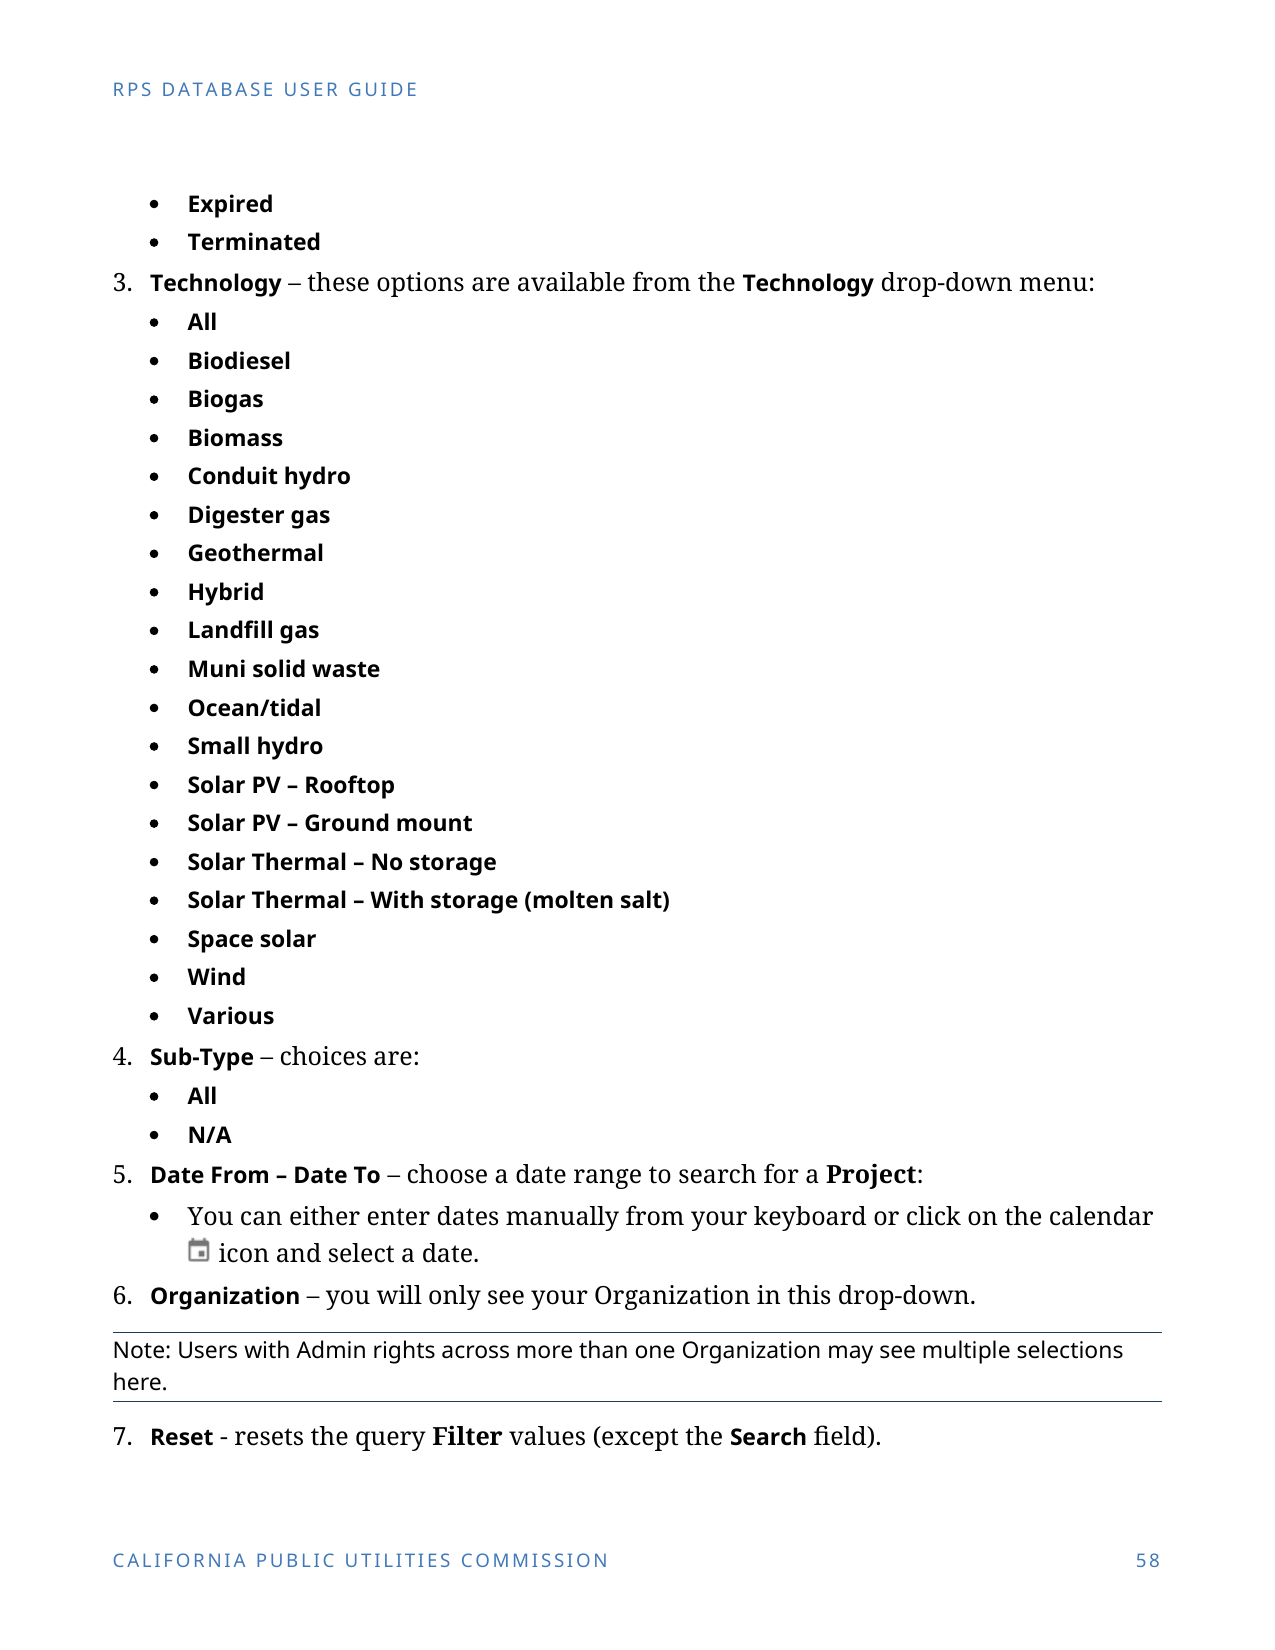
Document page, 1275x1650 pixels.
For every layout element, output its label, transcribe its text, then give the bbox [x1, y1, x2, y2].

list N/A [150, 1118, 1162, 1150]
list Geothermal [150, 537, 1162, 569]
list Landfill gas [150, 614, 1162, 646]
list You can either enter dates manually from your keyboard or click on the calendar icon and select a date. [150, 1199, 1162, 1270]
list Space solar [150, 923, 1162, 954]
list Technology – these options are available from the Technology drop-down menu: [112, 264, 1162, 299]
list Hybrid [150, 576, 1162, 607]
list Small hydro [150, 730, 1162, 761]
list Wind [150, 961, 1162, 993]
list Terminated [150, 226, 1162, 257]
list Biomass [150, 422, 1162, 453]
list Organization – you will only see your Organization in this drop-down. [112, 1278, 1162, 1312]
list Conduit hydro [150, 460, 1162, 492]
list Reset - resets the query Filter values (except the Search field). [112, 1418, 1162, 1452]
list Solar PV – Ground mount [150, 807, 1162, 838]
list Various [150, 1000, 1162, 1031]
list Solar PV – Rooftop [150, 769, 1162, 800]
text Note: Users with Admin rights across more than one Organization may see multiple selections here. [112, 1333, 1162, 1401]
list Solar Thermal – With storage (molten salt) [150, 884, 1162, 916]
list Biogas [150, 383, 1162, 414]
list Digester gas [150, 499, 1162, 530]
list Solar Thermal – No storage [150, 846, 1162, 877]
list All [150, 306, 1162, 337]
list All [150, 1080, 1162, 1111]
picture [187, 1237, 212, 1263]
list Sub-Type – choices are: [112, 1038, 1162, 1072]
list Muni solid waste [150, 653, 1162, 684]
list Ocean/tidal [150, 692, 1162, 723]
list Date From – Date To – choose a date range to search for a Project: [112, 1157, 1162, 1191]
list Biodiesel [150, 345, 1162, 376]
list Expired [150, 187, 1162, 219]
